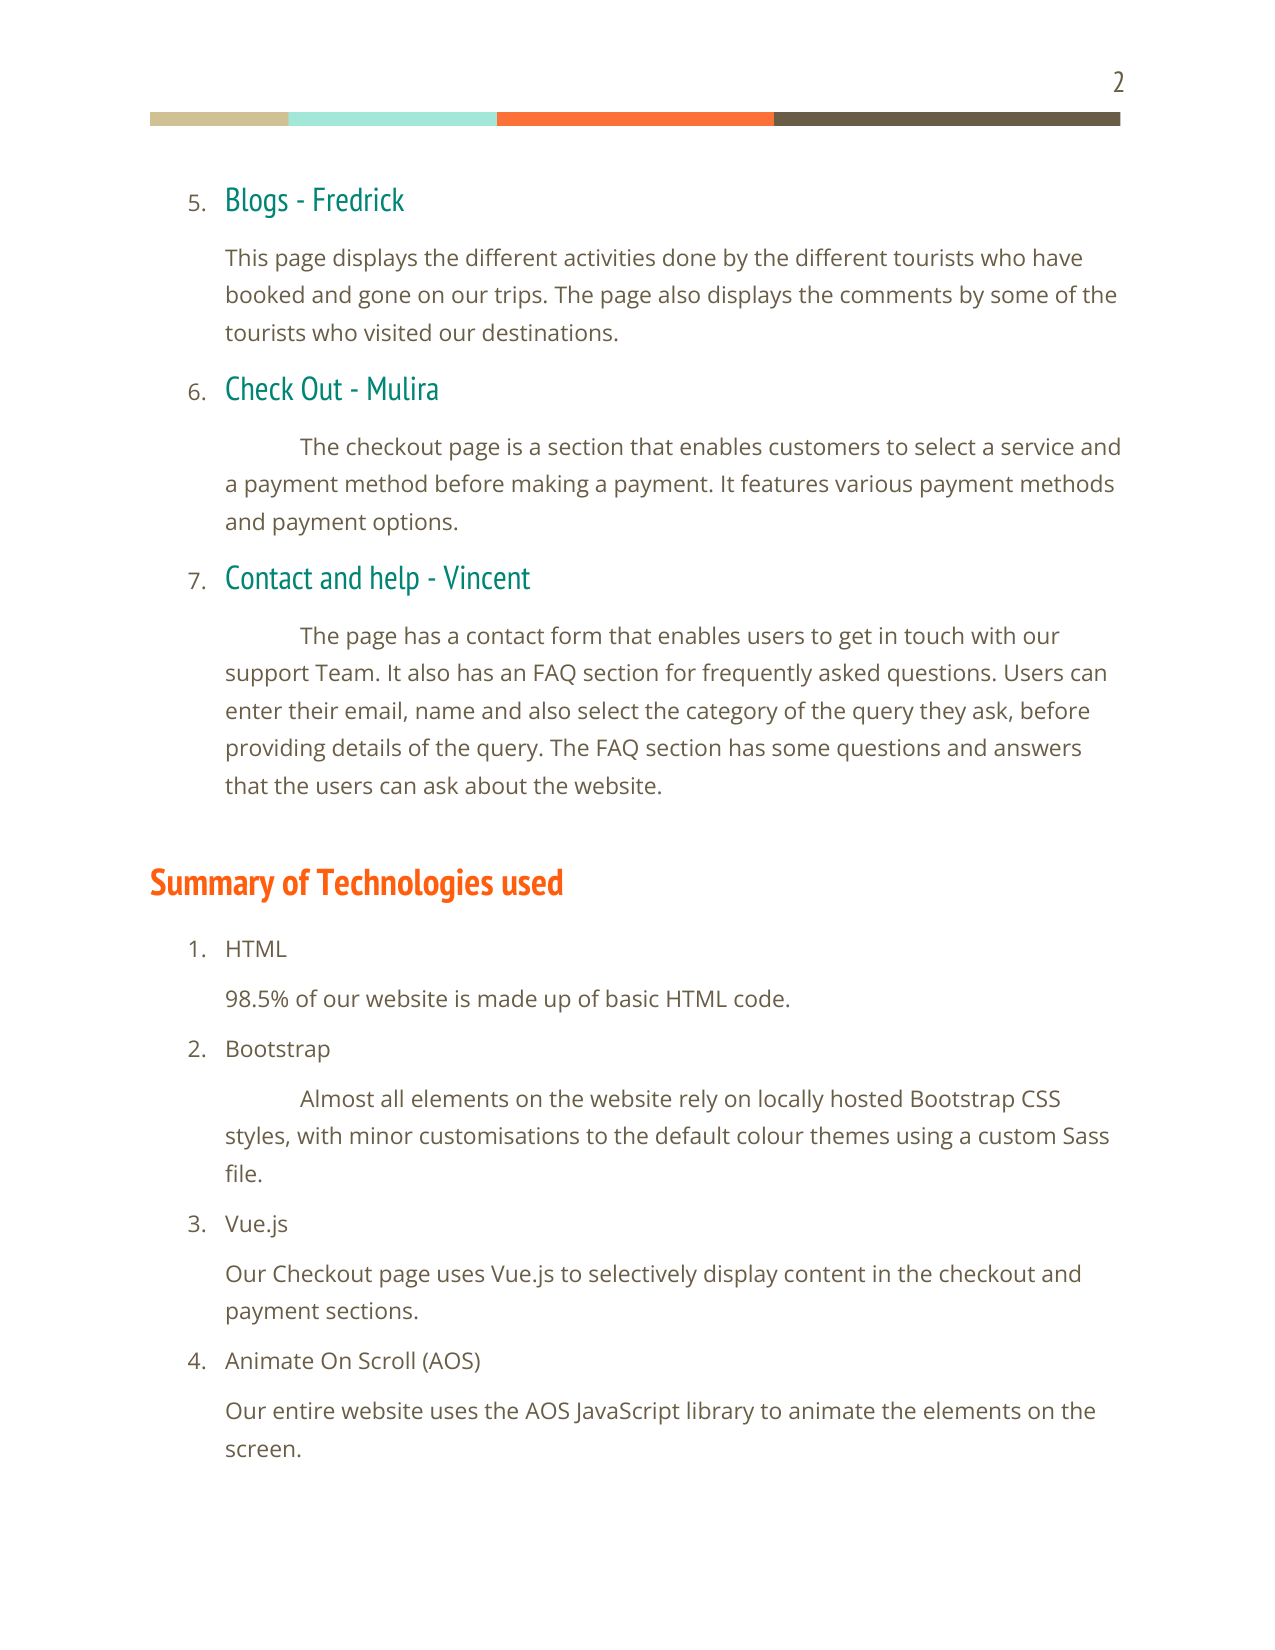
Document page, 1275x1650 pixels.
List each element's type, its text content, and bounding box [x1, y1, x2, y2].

text The page has a contact form that enables users to get in touch with our support Team. It also has an FAQ section for frequently asked questions. Users can enter their email, name and also select the category of the query they ask, before providing details of the query. The FAQ section has some questions and answers that the users can ask about the website. [225, 620, 1125, 801]
text Almost all elements on the website rely on locally hosted Bootstrap CSS styles, with minor customisations to the default colour themes using a custom Sass file. [225, 1083, 1125, 1189]
list Animate On Scroll (AOS) [187, 1345, 1125, 1377]
subtitle Summary of Technologies used [150, 857, 1125, 906]
list HTML [187, 933, 1125, 964]
text This page displays the different activities done by the different tourists who have booked and gone on our trips. The page also displays the comments by some of the tourists who visited our destinations. [225, 241, 1125, 348]
text Our entire website uses the AOS JavaScript library to animate the elements on the screen. [225, 1395, 1125, 1464]
list Blogs - Fredrick [187, 177, 1125, 220]
list Check Out - Mulira [187, 366, 1125, 409]
text Our Checkout page uses Vue.js to selectively display content in the checkout and payment sections. [225, 1258, 1125, 1327]
text The checkout page is a section that enables customers to select a service and a payment method before making a payment. It features various payment methods and payment options. [225, 431, 1125, 537]
list Bootstrap [187, 1033, 1125, 1064]
text 98.5% of our website is made up of basic HTML code. [150, 983, 1125, 1014]
list Contact and help - Vincent [187, 556, 1125, 599]
picture [150, 112, 1121, 126]
list Vue.js [187, 1208, 1125, 1239]
